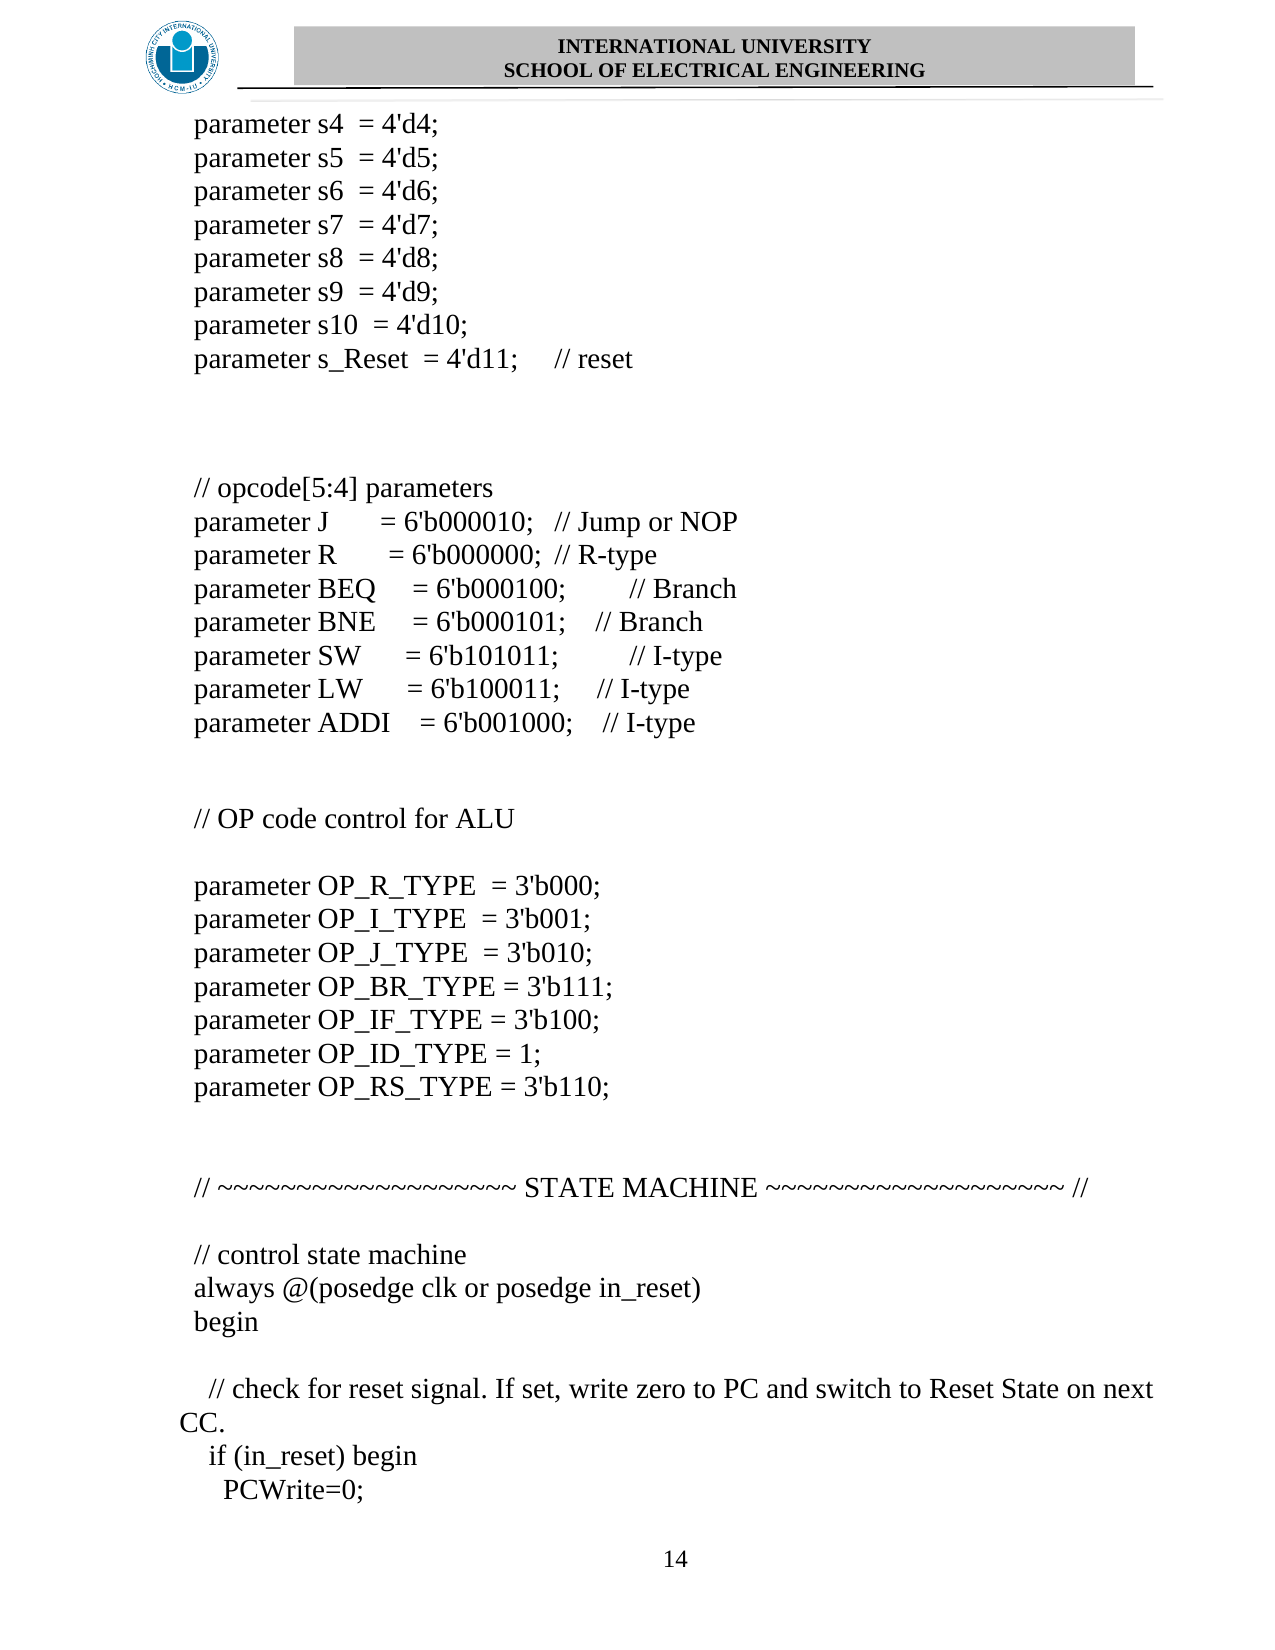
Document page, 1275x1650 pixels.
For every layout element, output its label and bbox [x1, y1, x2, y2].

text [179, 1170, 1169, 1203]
picture [144, 19, 219, 95]
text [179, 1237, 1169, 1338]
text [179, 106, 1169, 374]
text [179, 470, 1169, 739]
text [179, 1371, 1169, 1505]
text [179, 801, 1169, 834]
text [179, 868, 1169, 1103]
